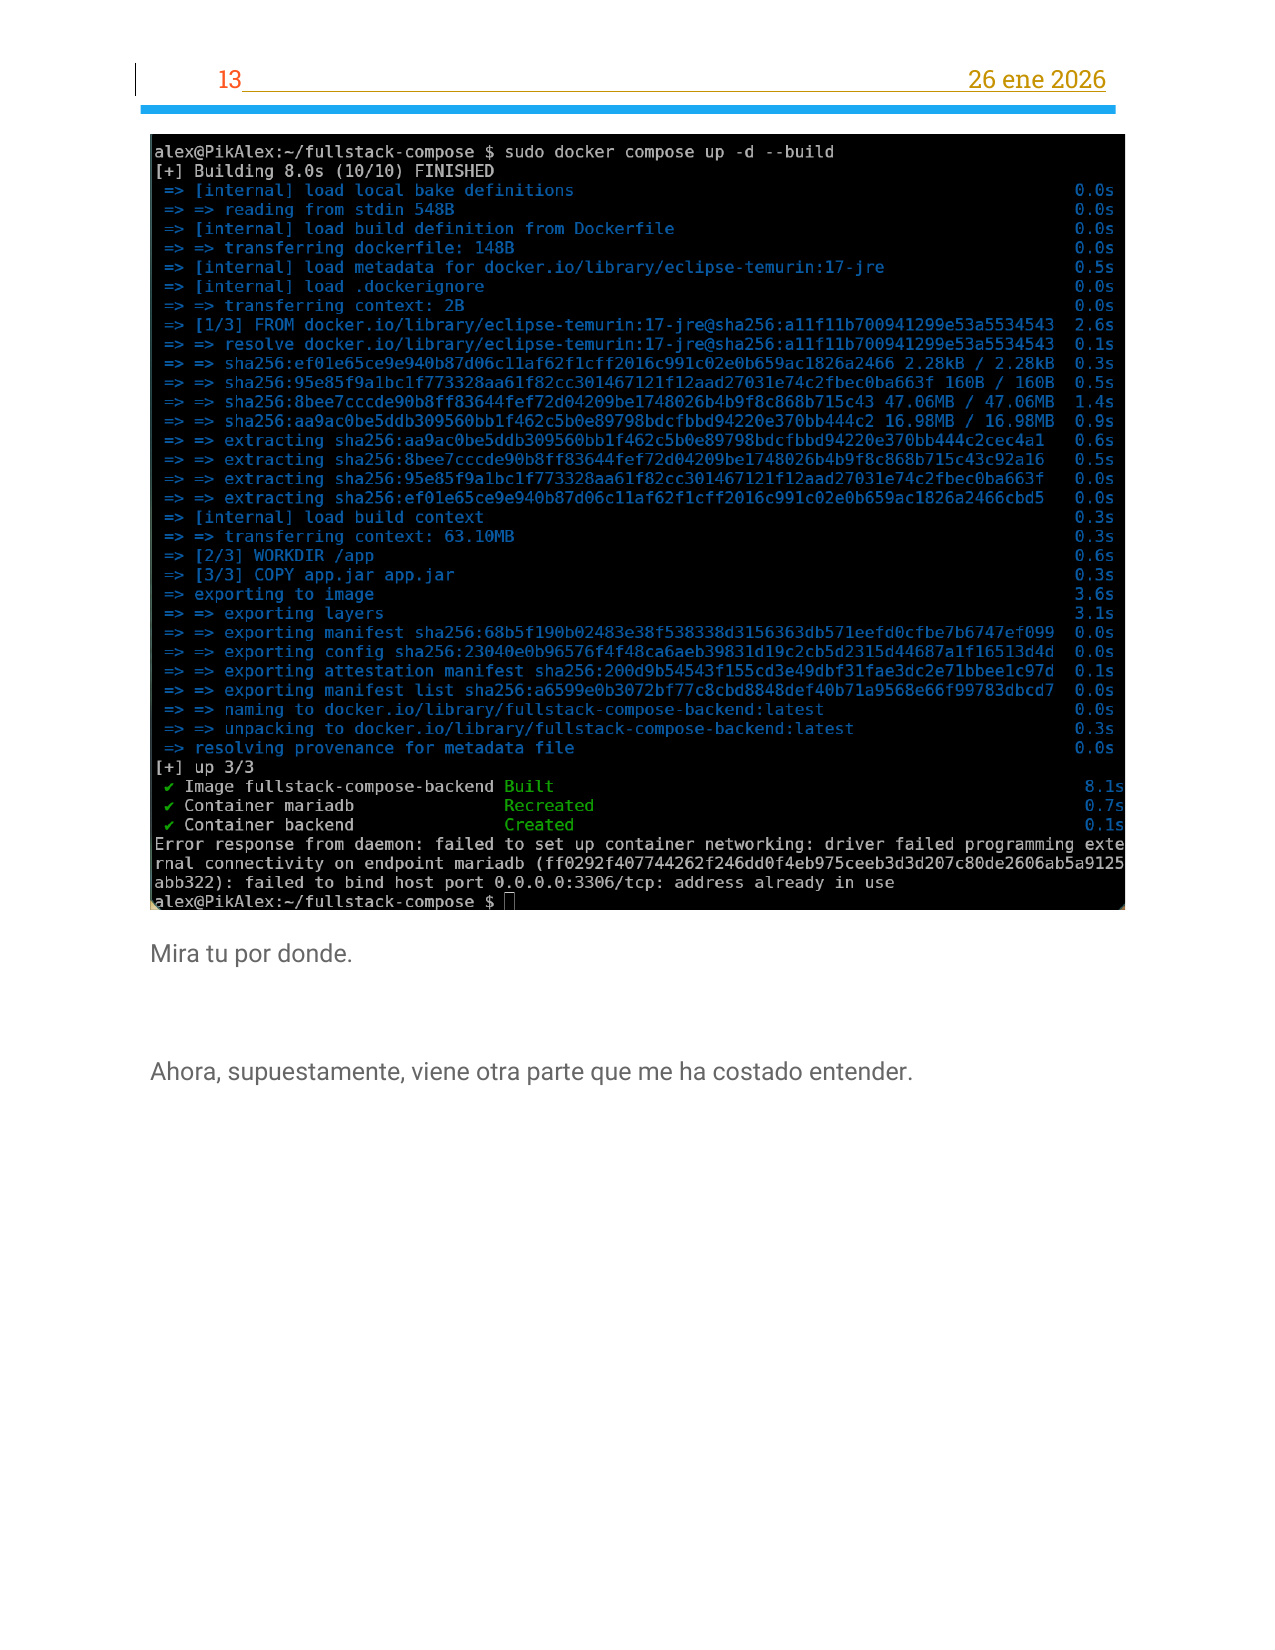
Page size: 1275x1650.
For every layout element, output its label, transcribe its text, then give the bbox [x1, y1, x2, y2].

text Ahora, supuestamente, viene otra parte que me ha costado entender. [150, 1057, 1125, 1086]
picture [140, 105, 1116, 114]
picture [150, 134, 1125, 910]
text Mira tu por donde. [150, 939, 1125, 968]
